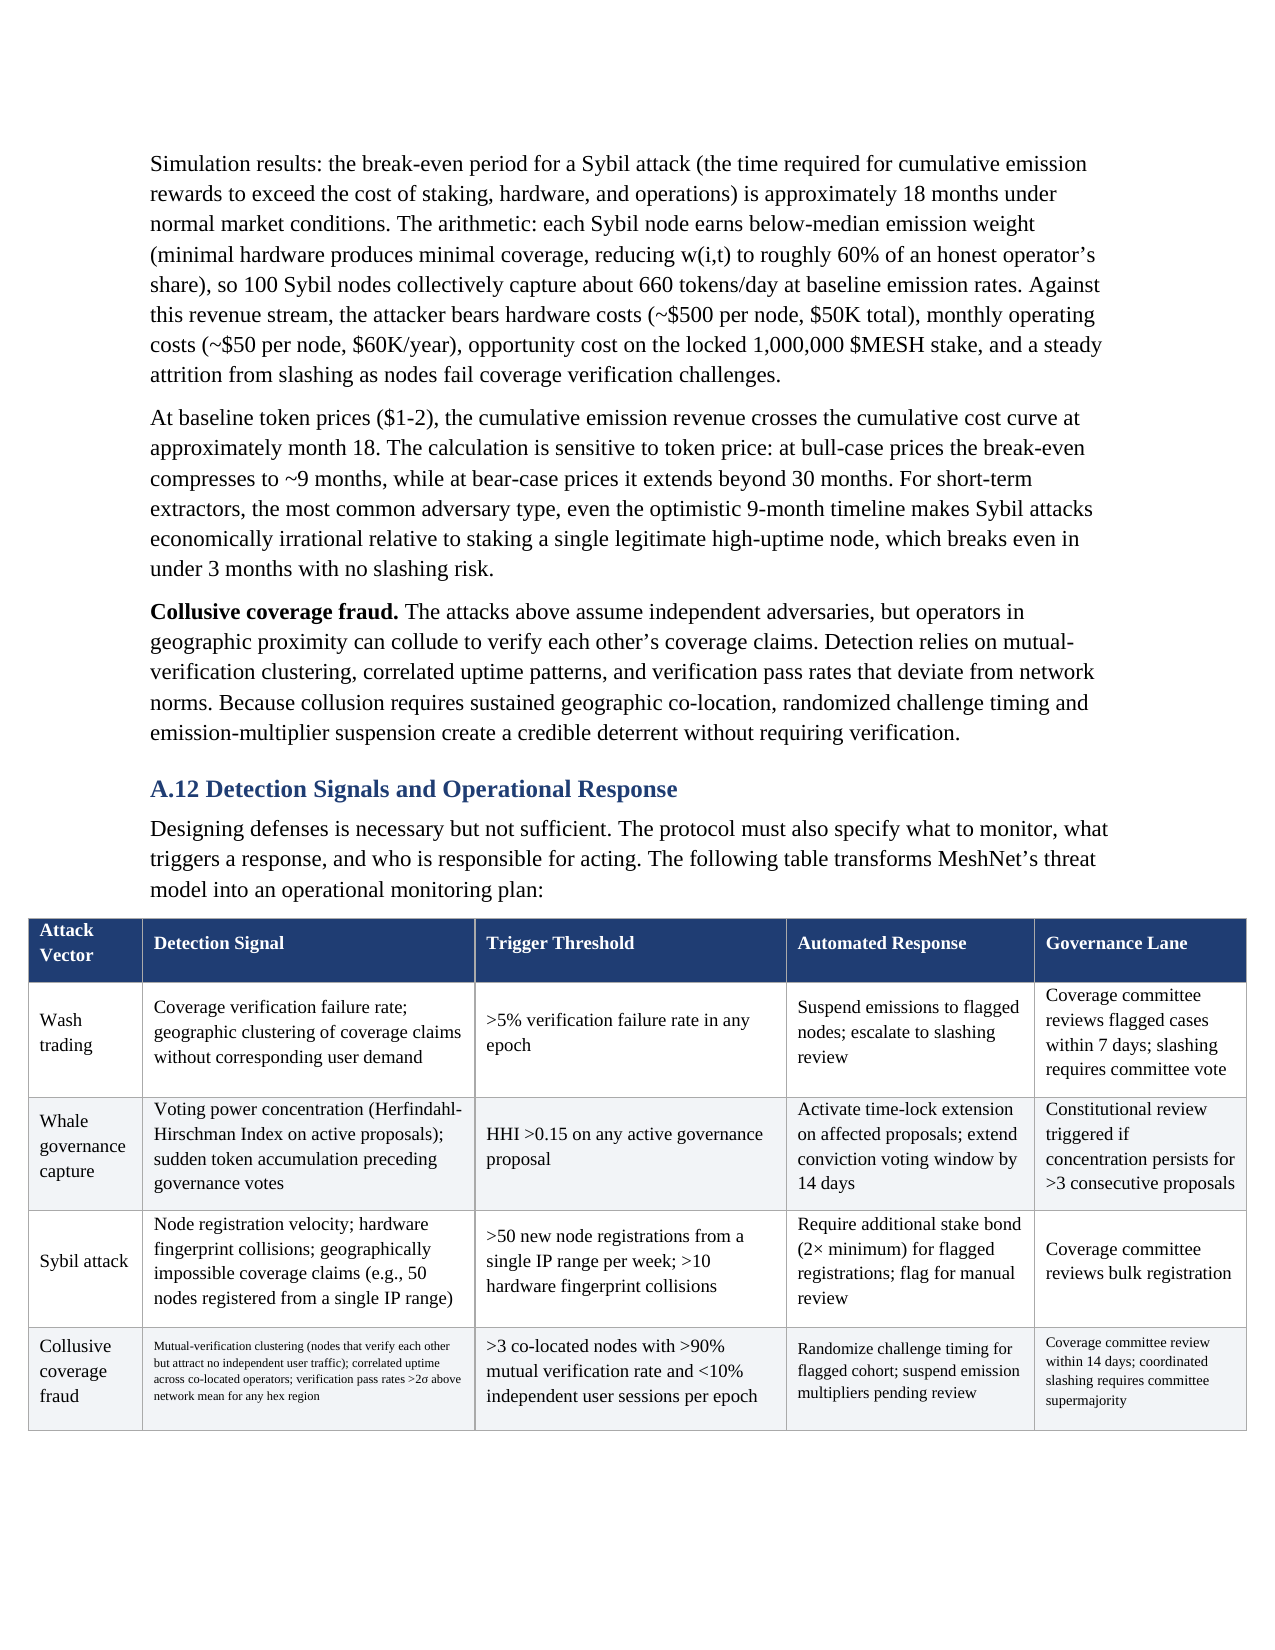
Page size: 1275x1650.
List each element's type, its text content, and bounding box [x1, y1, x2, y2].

table_cell Coverage committee reviews flagged cases within 7 days; slashing requires committee vote [1035, 983, 1246, 1097]
text At baseline token prices ($1-2), the cumulative emission revenue crosses the cumulative cost curve at approximately month 18. The calculation is sensitive to token price: at bull-case prices the break-even compresses to ~9 months, while at bear-case prices it extends beyond 30 months. For short-term extractors, the most common adversary type, even the optimistic 9-month timeline makes Sybil attacks economically irrational relative to staking a single legitimate high-uptime node, which breaks even in under 3 months with no slashing risk. [150, 404, 1125, 582]
text Designing defenses is necessary but not sufficient. The protocol must also specify what to monitor, what triggers a response, and who is responsible for acting. The following table transforms MeshNet’s threat model into an operational monitoring plan: [150, 815, 1125, 902]
table_cell Suspend emissions to flagged nodes; escalate to slashing review [787, 983, 1034, 1097]
table_cell Randomize challenge timing for flagged cohort; suspend emission multipliers pending review [787, 1328, 1034, 1430]
table_cell Collusive coverage fraud [29, 1328, 142, 1430]
table_cell HHI >0.15 on any active governance proposal [476, 1098, 786, 1210]
table_cell Sybil attack [29, 1211, 142, 1327]
table_cell Node registration velocity; hardware fingerprint collisions; geographically impossible coverage claims (e.g., 50 nodes registered from a single IP range) [143, 1211, 474, 1327]
table_cell Require additional stake bond (2× minimum) for flagged registrations; flag for manual review [787, 1211, 1034, 1327]
table_cell >50 new node registrations from a single IP range per week; >10 hardware fingerprint collisions [476, 1211, 786, 1327]
table_cell Constitutional review triggered if concentration persists for >3 consecutive proposals [1035, 1098, 1246, 1210]
text Collusive coverage fraud. The attacks above assume independent adversaries, but operators in geographic proximity can collude to verify each other’s coverage claims. Detection relies on mutual-verification clustering, correlated uptime patterns, and verification pass rates that deviate from network norms. Because collusion requires sustained geographic co-location, randomized challenge timing and emission-multiplier suspension create a credible deterrent without requiring verification. [150, 598, 1125, 745]
table_cell Whale governance capture [29, 1098, 142, 1210]
table_cell Voting power concentration (Herfindahl-Hirschman Index on active proposals); sudden token accumulation preceding governance votes [143, 1098, 474, 1210]
table_cell Mutual-verification clustering (nodes that verify each other but attract no independent user traffic); correlated uptime across co-located operators; verification pass rates >2σ above network mean for any hex region [143, 1328, 474, 1430]
table_cell Coverage committee review within 14 days; coordinated slashing requires committee supermajority [1035, 1328, 1246, 1430]
table_cell >5% verification failure rate in any epoch [476, 983, 786, 1097]
table_header Detection Signal [143, 919, 474, 982]
table_cell Wash trading [29, 983, 142, 1097]
table_header Trigger Threshold [476, 919, 786, 982]
text Simulation results: the break-even period for a Sybil attack (the time required for cumulative emission rewards to exceed the cost of staking, hardware, and operations) is approximately 18 months under normal market conditions. The arithmetic: each Sybil node earns below-median emission weight (minimal hardware produces minimal coverage, reducing w(i,t) to roughly 60% of an honest operator’s share), so 100 Sybil nodes collectively capture about 660 tokens/day at baseline emission rates. Against this revenue stream, the attacker bears hardware costs (~$500 per node, $50K total), monthly operating costs (~$50 per node, $60K/year), opportunity cost on the locked 1,000,000 $MESH stake, and a steady attrition from slashing as nodes fail coverage verification challenges. [150, 150, 1125, 388]
table_cell Coverage committee reviews bulk registration [1035, 1211, 1246, 1327]
table_cell >3 co-located nodes with >90% mutual verification rate and <10% independent user sessions per epoch [476, 1328, 786, 1430]
table_cell Coverage verification failure rate; geographic clustering of coverage claims without corresponding user demand [143, 983, 474, 1097]
table_header Governance Lane [1035, 919, 1246, 982]
table_cell Activate time-lock extension on affected proposals; extend conviction voting window by 14 days [787, 1098, 1034, 1210]
subtitle A.12 Detection Signals and Operational Response [150, 774, 1125, 803]
table_header Automated Response [787, 919, 1034, 982]
table_header Attack Vector [29, 919, 142, 982]
